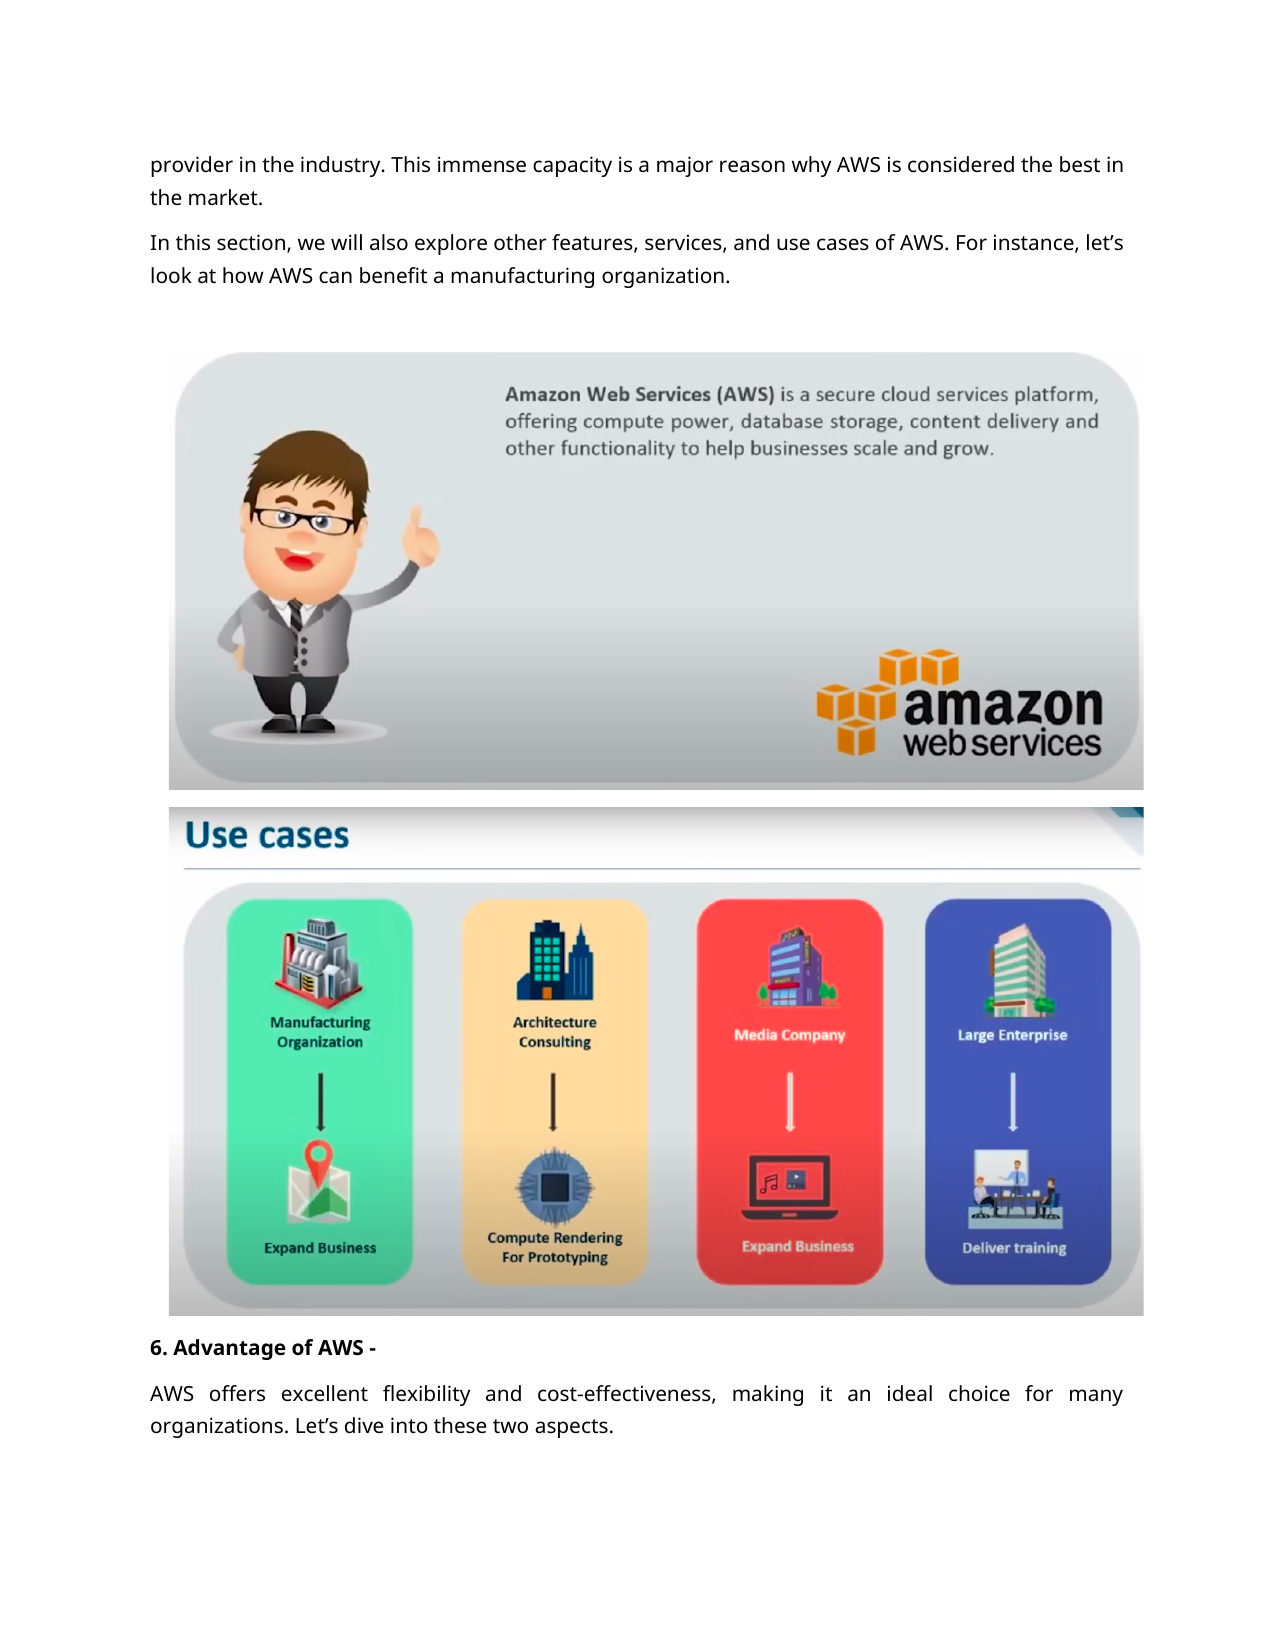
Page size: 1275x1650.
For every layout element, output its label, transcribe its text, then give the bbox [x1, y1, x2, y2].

text In this section, we will also explore other features, services, and use cases of AWS. For instance, let’s look at how AWS can benefit a manufacturing organization. [150, 228, 1125, 290]
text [150, 150, 1125, 211]
text 6. Advantage of AWS - [150, 1333, 1125, 1362]
text AWS offers excellent flexibility and cost-effectiveness, making it an ideal choice for many organizations. Let’s dive into these two aspects. [150, 1379, 1125, 1440]
